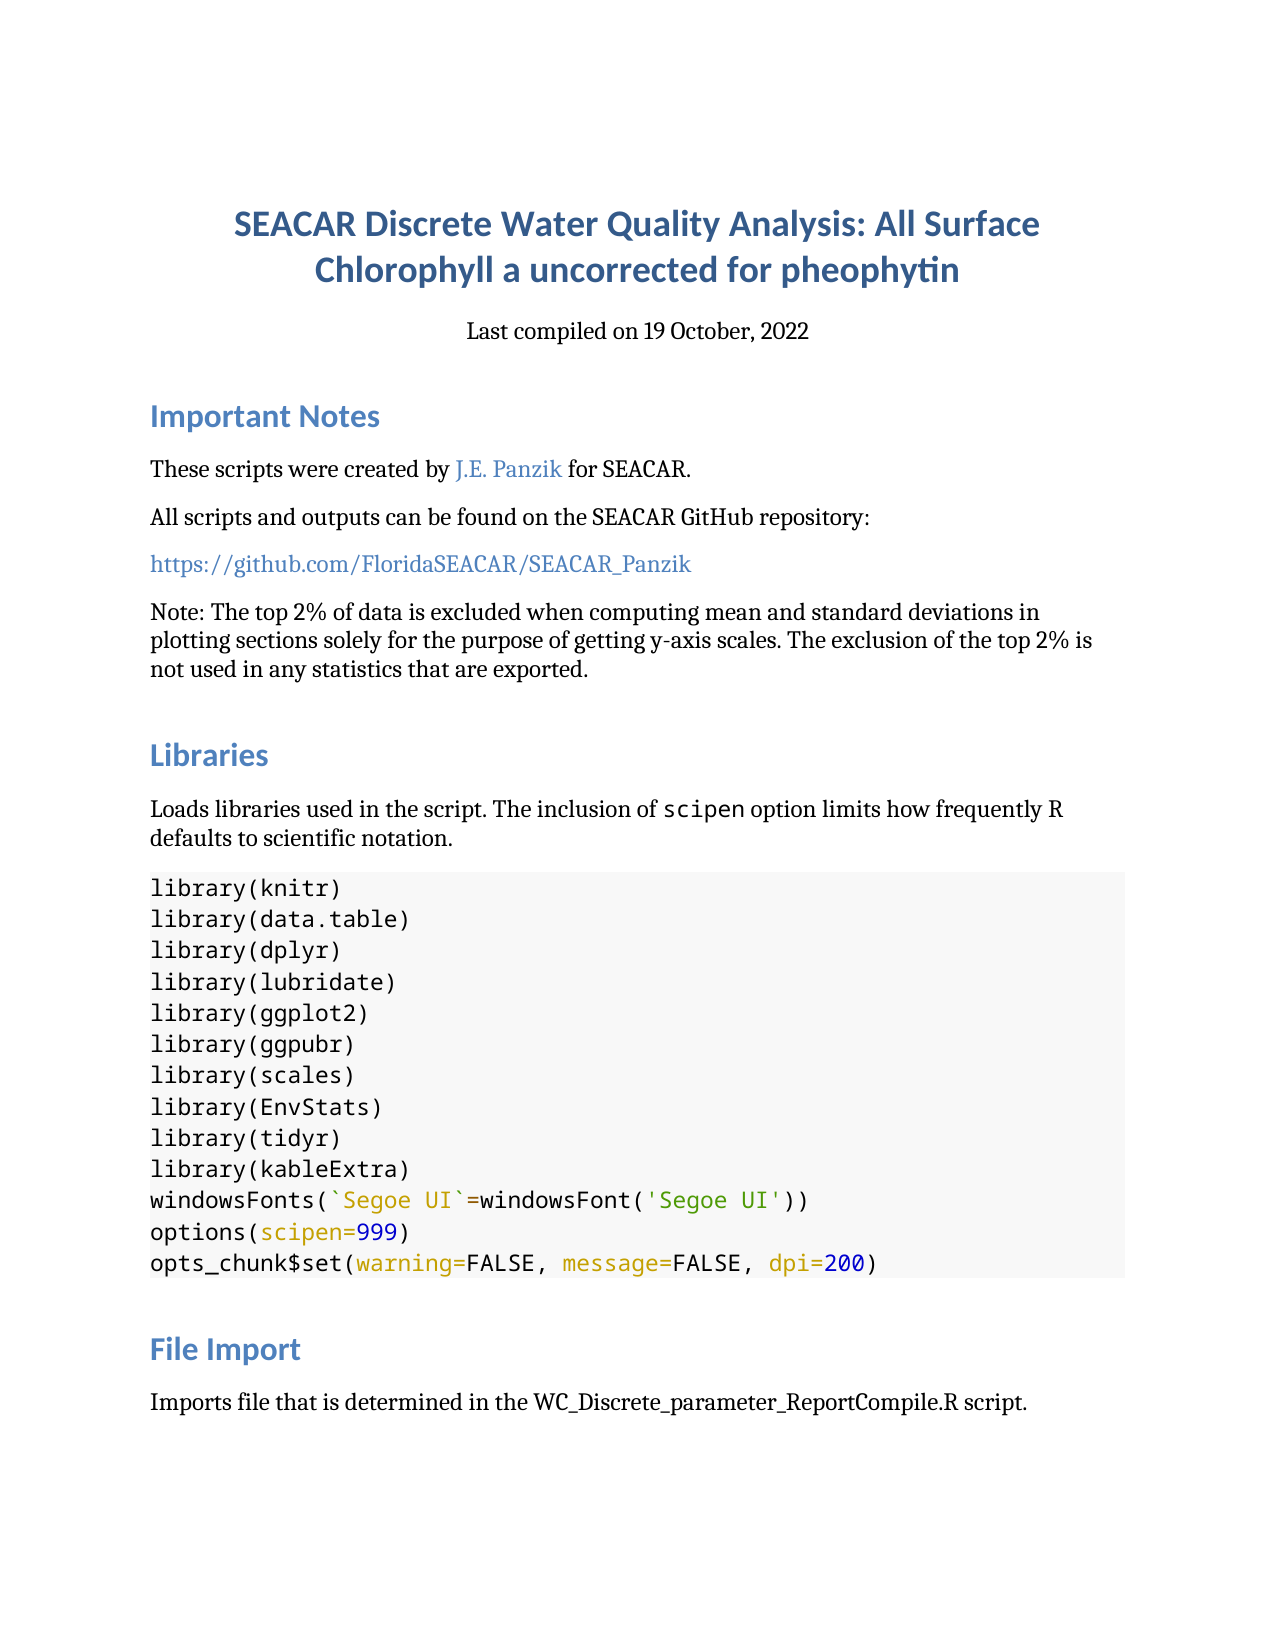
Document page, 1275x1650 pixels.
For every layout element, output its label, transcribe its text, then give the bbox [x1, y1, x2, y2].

subtitle Important Notes [150, 395, 1125, 436]
text These scripts were created by J.E. Panzik for SEACAR. [150, 455, 1125, 484]
text Note: The top 2% of data is excluded when computing mean and standard deviations in plotting sections solely for the purpose of getting y-axis scales. The exclusion of the top 2% is not used in any statistics that are exported. [150, 597, 1125, 684]
text Last compiled on 19 October, 2022 [150, 317, 1125, 345]
text All scripts and outputs can be found on the SEACAR GitHub repository: [150, 502, 1125, 531]
subtitle Libraries [150, 734, 1125, 774]
title SEACAR Discrete Water Quality Analysis: All Surface Chlorophyll a uncorrected for pheophytin [150, 200, 1125, 292]
text Imports file that is determined in the WC_Discrete_parameter_ReportCompile.R script. [150, 1388, 1125, 1416]
text library(knitr) library(data.table) library(dplyr) library(lubridate) library(ggplot2) library(ggpubr) library(scales) library(EnvStats) library(tidyr) library(kableExtra) windowsFonts(`Segoe UI`=windowsFont('Segoe UI')) options(scipen=999) opts_chunk$set(warning=FALSE, message=FALSE, dpi=200) [342, 872, 1125, 1278]
text https://github.com/FloridaSEACAR/SEACAR_Panzik [150, 550, 1125, 579]
subtitle File Import [150, 1328, 1125, 1369]
text Loads libraries used in the script. The inclusion of scipen option limits how frequently R defaults to scientific notation. [150, 793, 1125, 853]
